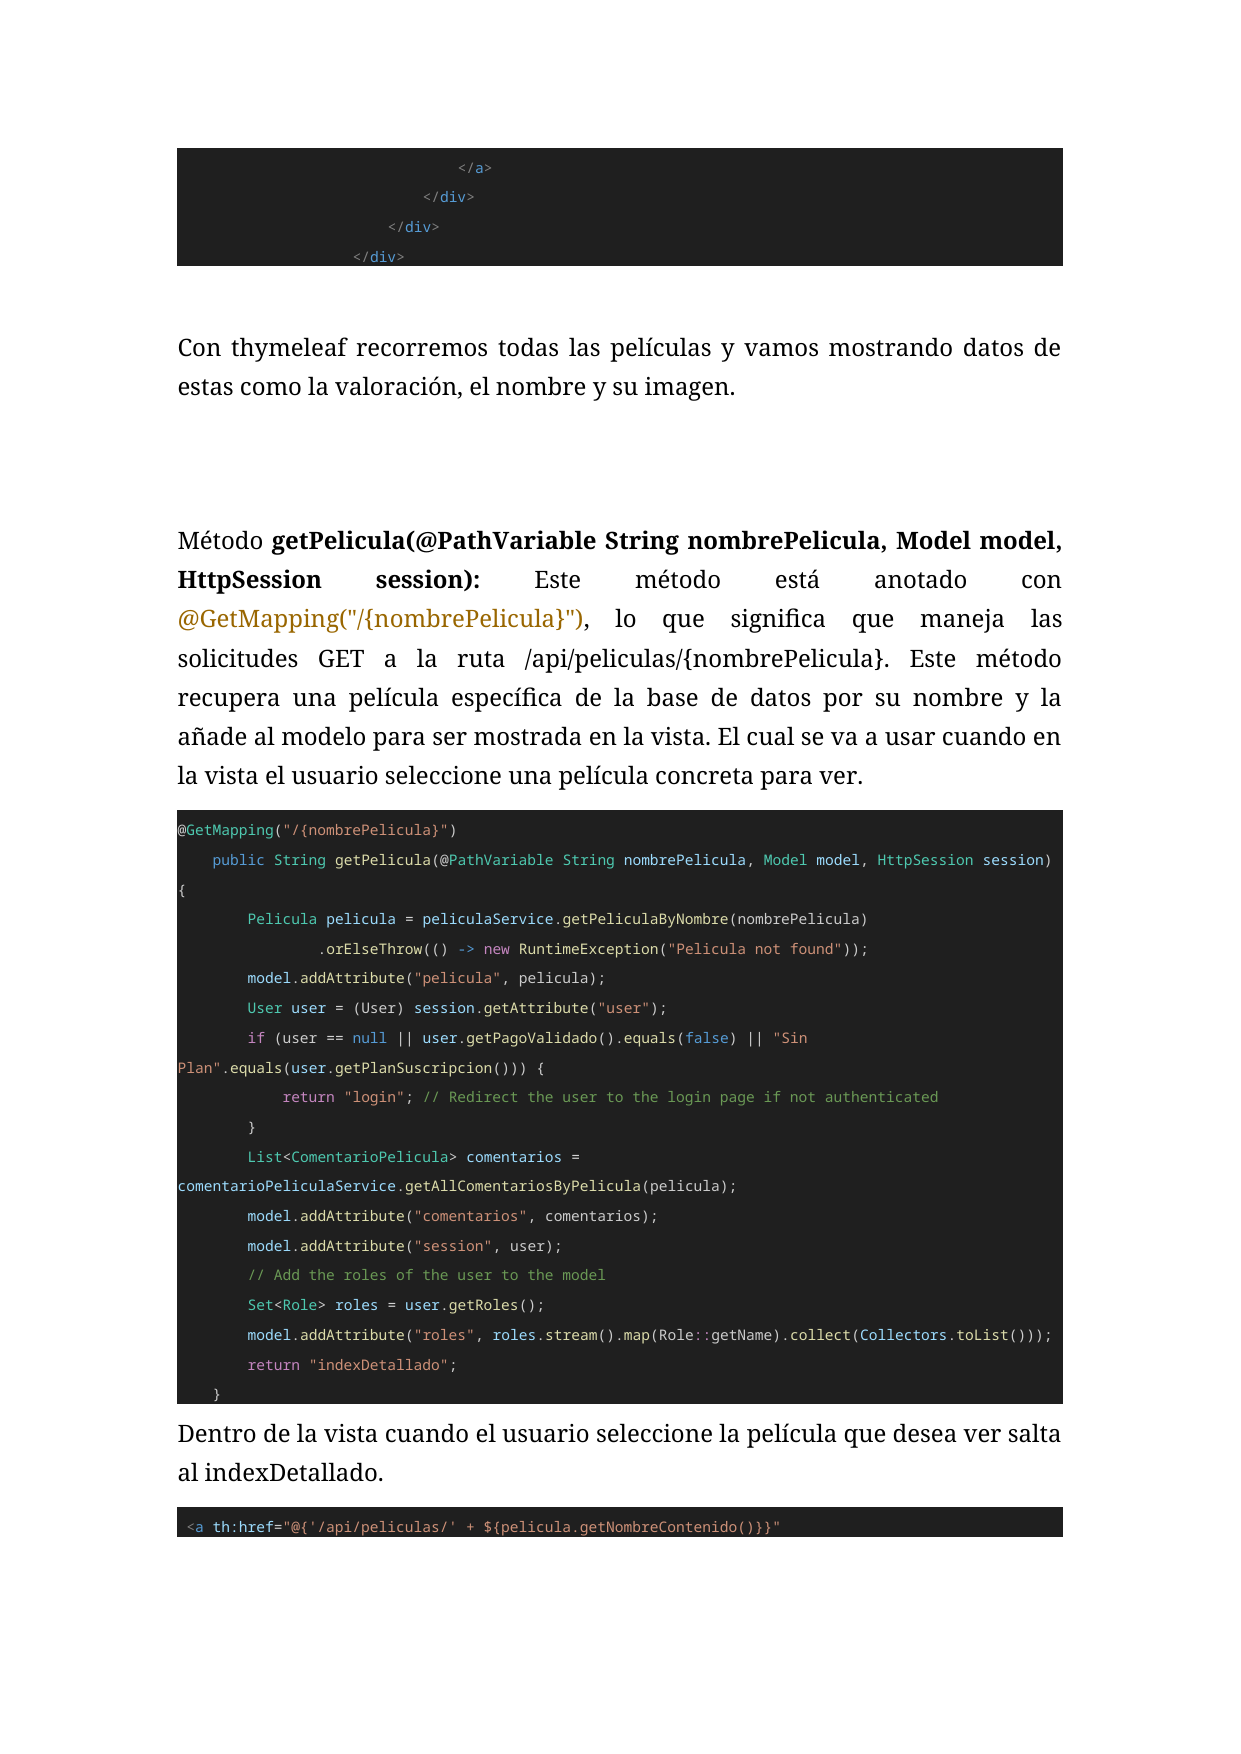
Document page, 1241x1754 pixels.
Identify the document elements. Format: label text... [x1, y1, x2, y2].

text Con thymeleaf recorremos todas las películas y vamos mostrando datos de estas como la valoración, el nombre y su imagen. [177, 330, 1063, 402]
text Método getPelicula(@PathVariable String nombrePelicula, Model model, HttpSession session): Este método está anotado con @GetMapping("/{nombrePelicula}"), lo que significa que maneja las solicitudes GET a la ruta /api/peliculas/{nombrePelicula}. Este método recupera una película específica de la base de datos por su nombre y la añade al modelo para ser mostrada en la vista. El cual se va a usar cuando en la vista el usuario seleccione una película concreta para ver. [177, 524, 1063, 791]
text List<ComentarioPelicula> comentarios = comentarioPeliculaService.getAllComentariosByPelicula(pelicula); [177, 1137, 1063, 1196]
text return "login"; // Redirect the user to the login page if not authenticated [177, 1077, 1063, 1107]
text .orElseThrow(() -> new RuntimeException("Pelicula not found")); [177, 929, 1063, 958]
text <a th:href="@{'/api/peliculas/' + ${pelicula.getNombreContenido()}}" [177, 1507, 1063, 1537]
text } [177, 1374, 1063, 1404]
text model.addAttribute("pelicula", pelicula); [177, 958, 1063, 988]
text Dentro de la vista cuando el usuario seleccione la película que desea ver salta al indexDetallado. [177, 1416, 1063, 1488]
text model.addAttribute("session", user); [177, 1226, 1063, 1255]
text </div> [177, 207, 1063, 237]
text public String getPelicula(@PathVariable String nombrePelicula, Model model, HttpSession session) { [177, 840, 1063, 899]
text if (user == null || user.getPagoValidado().equals(false) || "Sin Plan".equals(user.getPlanSuscripcion())) { [177, 1018, 1063, 1077]
text Set<Role> roles = user.getRoles(); [177, 1285, 1063, 1315]
text </div> [177, 177, 1063, 207]
text } [177, 1107, 1063, 1137]
text </a> [177, 148, 1063, 177]
text </div> [177, 237, 1063, 266]
text model.addAttribute("roles", roles.stream().map(Role::getName).collect(Collectors.toList())); [177, 1315, 1063, 1344]
text return "indexDetallado"; [177, 1344, 1063, 1374]
text model.addAttribute("comentarios", comentarios); [177, 1196, 1063, 1226]
text @GetMapping("/{nombrePelicula}") [177, 810, 1063, 840]
text Pelicula pelicula = peliculaService.getPeliculaByNombre(nombrePelicula) [177, 899, 1063, 929]
text // Add the roles of the user to the model [177, 1255, 1063, 1285]
text User user = (User) session.getAttribute("user"); [177, 988, 1063, 1018]
